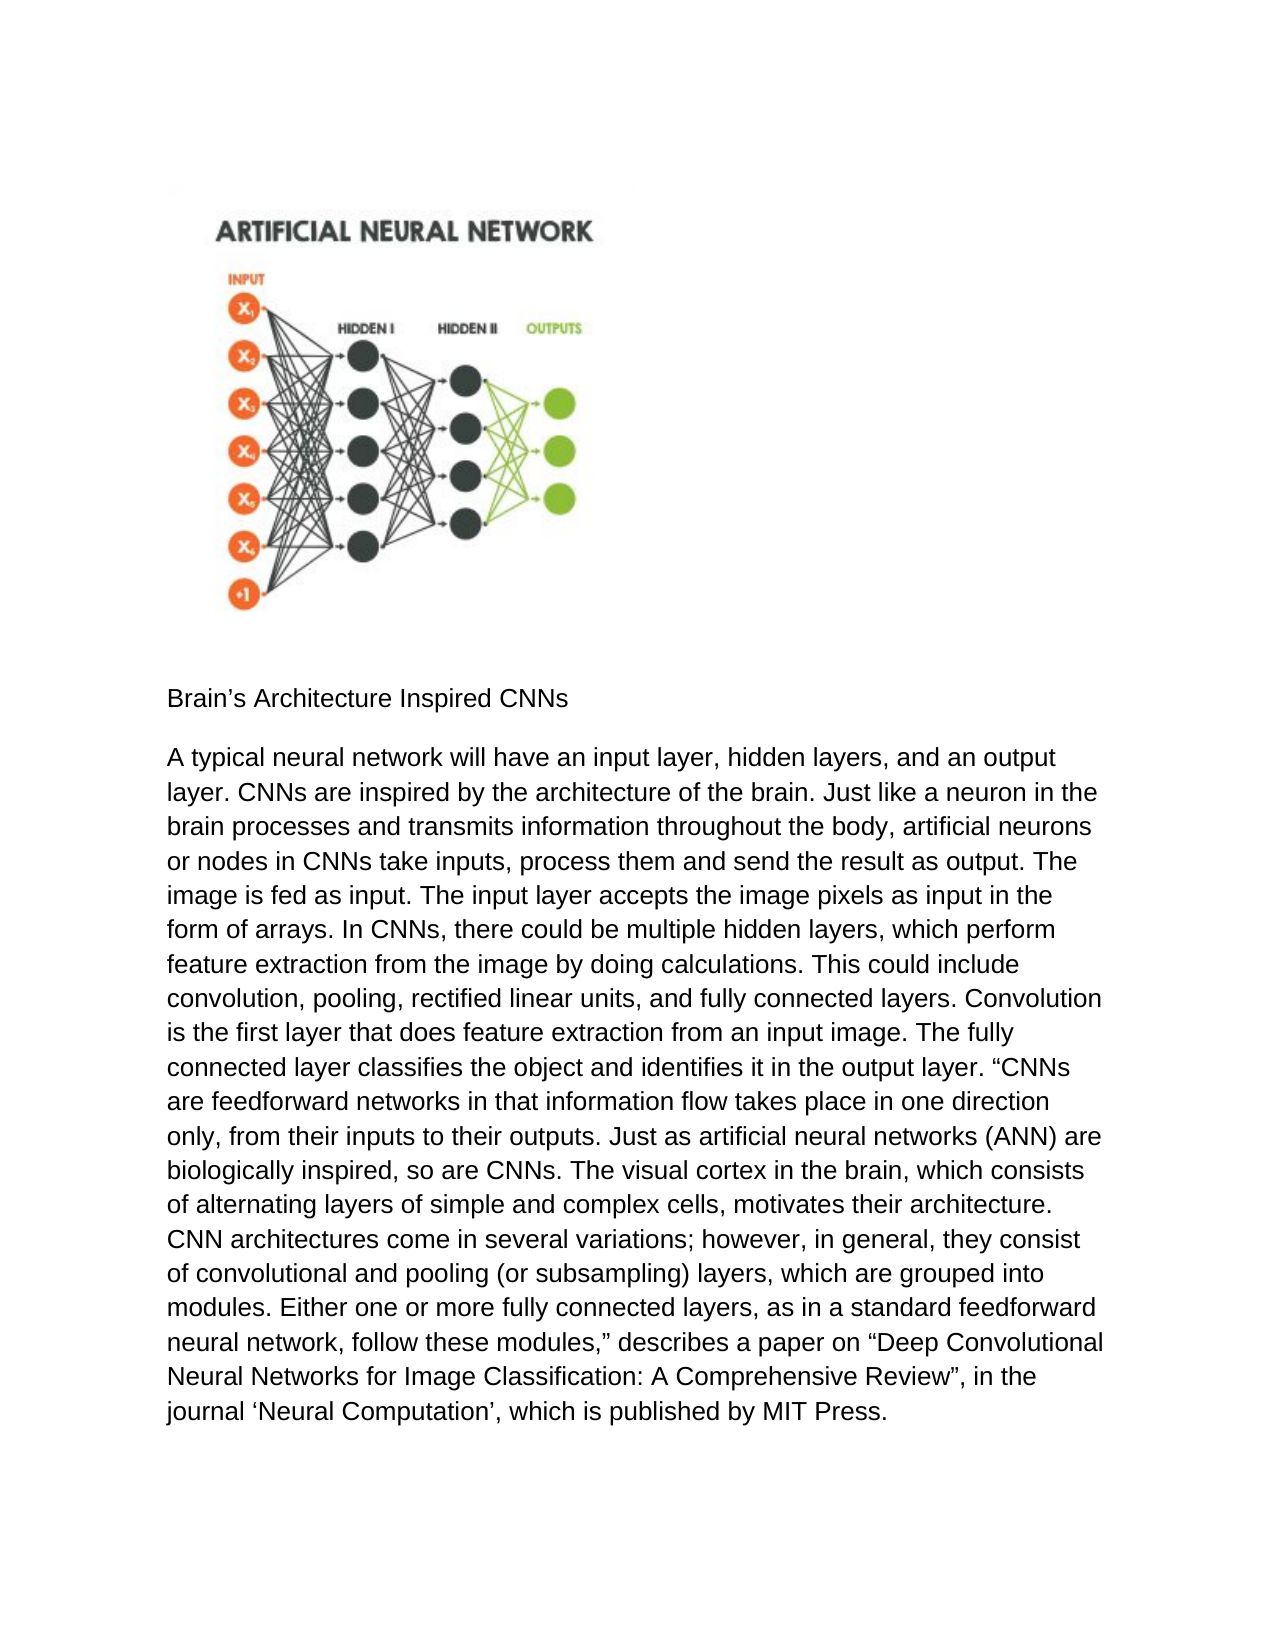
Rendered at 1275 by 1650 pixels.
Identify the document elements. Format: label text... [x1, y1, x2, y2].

picture [166, 185, 636, 655]
table_cell Brain’s Architecture Inspired CNNs A typical neural network will have an input layer, hidden layers, and an output layer. CNNs are inspired by the architecture of the brain. Just like a neuron in the brain processes and transmits information throughout the body, artificial neurons or nodes in CNNs take inputs, process them and send the result as output. The image is fed as input. The input layer accepts the image pixels as input in the form of arrays. In CNNs, there could be multiple hidden layers, which perform feature extraction from the image by doing calculations. This could include convolution, pooling, rectified linear units, and fully connected layers. Convolution is the first layer that does feature extraction from an input image. The fully connected layer classifies the object and identifies it in the output layer. “CNNs are feedforward networks in that information flow takes place in one direction only, from their inputs to their outputs. Just as artificial neural networks (ANN) are biologically inspired, so are CNNs. The visual cortex in the brain, which consists of alternating layers of simple and complex cells, motivates their architecture. CNN architectures come in several variations; however, in general, they consist of convolutional and pooling (or subsampling) layers, which are grouped into modules. Either one or more fully connected layers, as in a standard feedforward neural network, follow these modules,” describes a paper on “Deep Convolutional Neural Networks for Image Classification: A Comprehensive Review”, in the journal ‘Neural Computation’, which is published by MIT Press. [150, 150, 1125, 1465]
